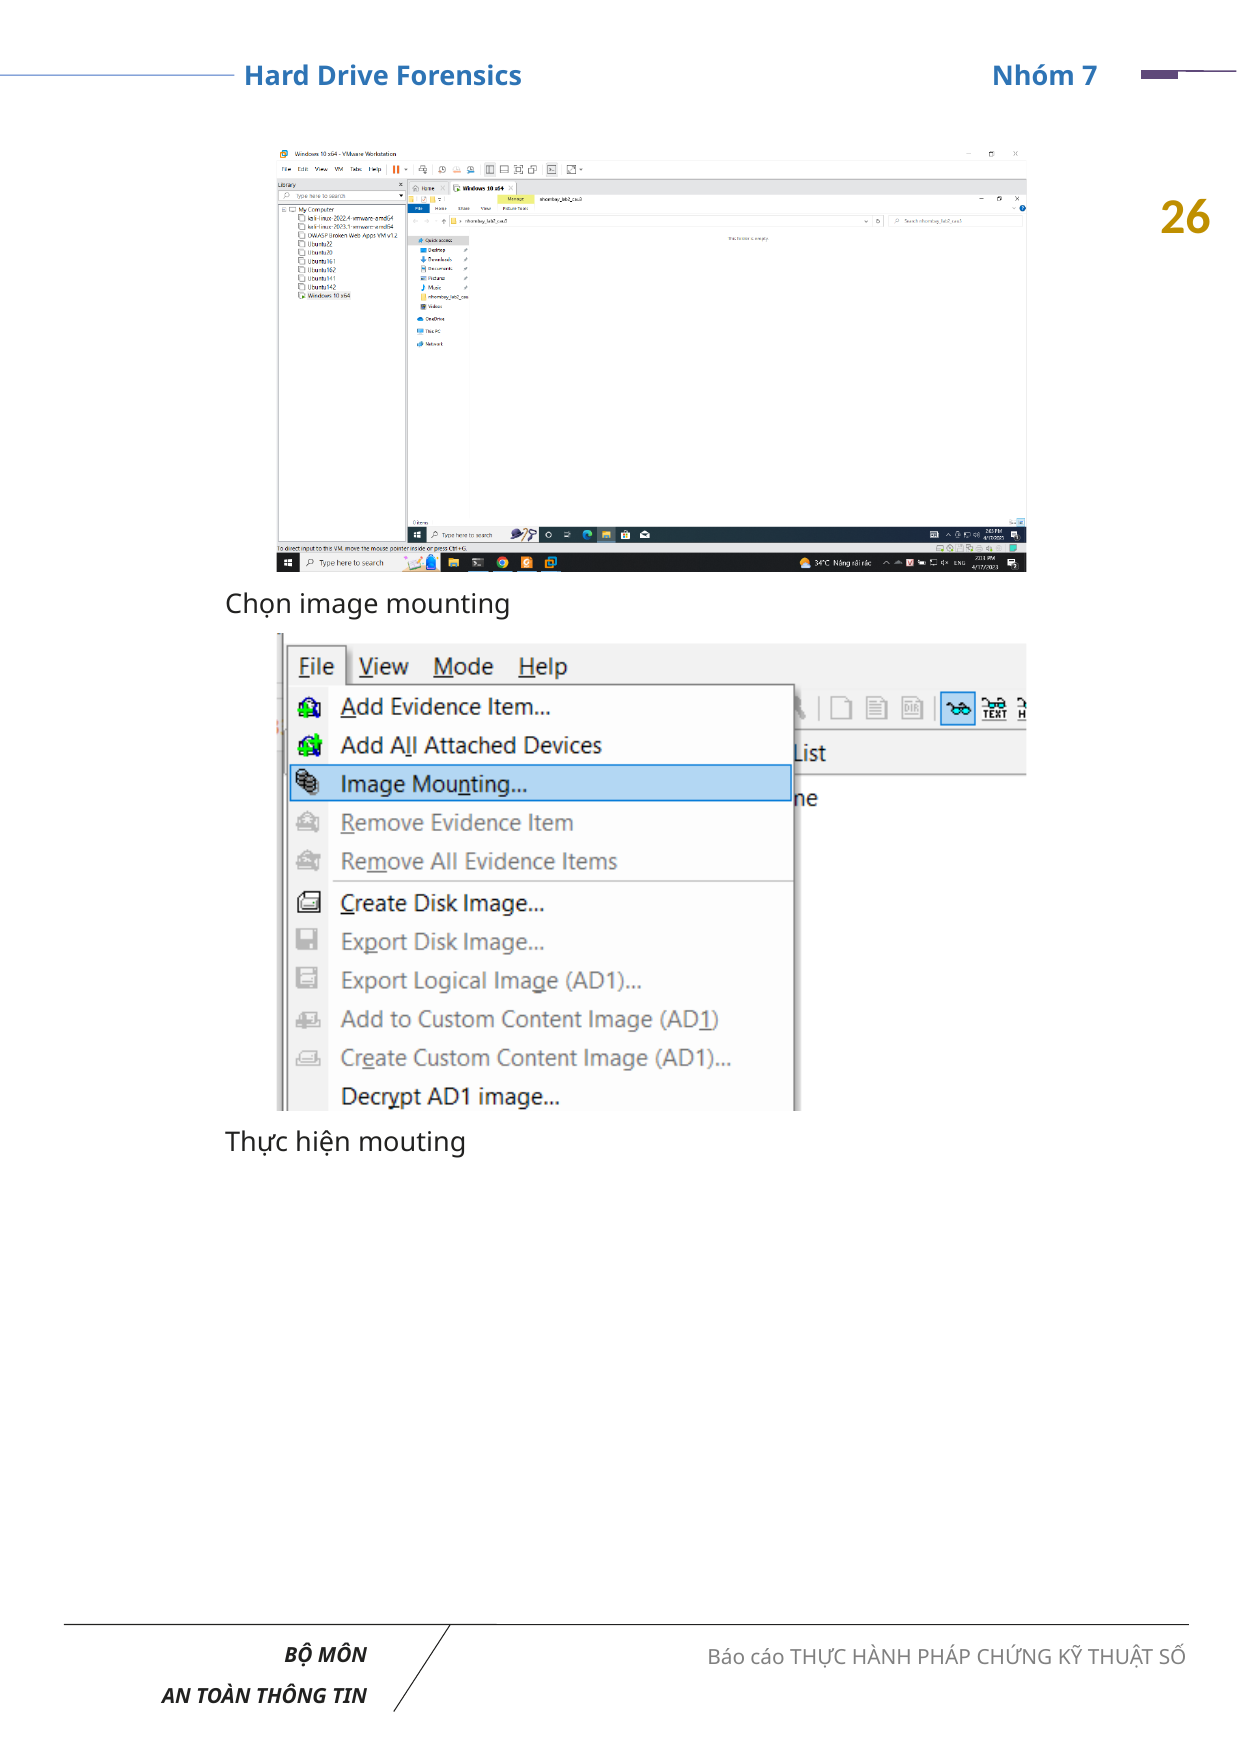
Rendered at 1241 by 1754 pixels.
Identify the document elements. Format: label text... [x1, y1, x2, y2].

picture [276, 633, 1027, 1111]
text Chọn image mounting [150, 584, 1153, 621]
picture [276, 150, 1027, 572]
text Thực hiện mouting [150, 1123, 1153, 1160]
